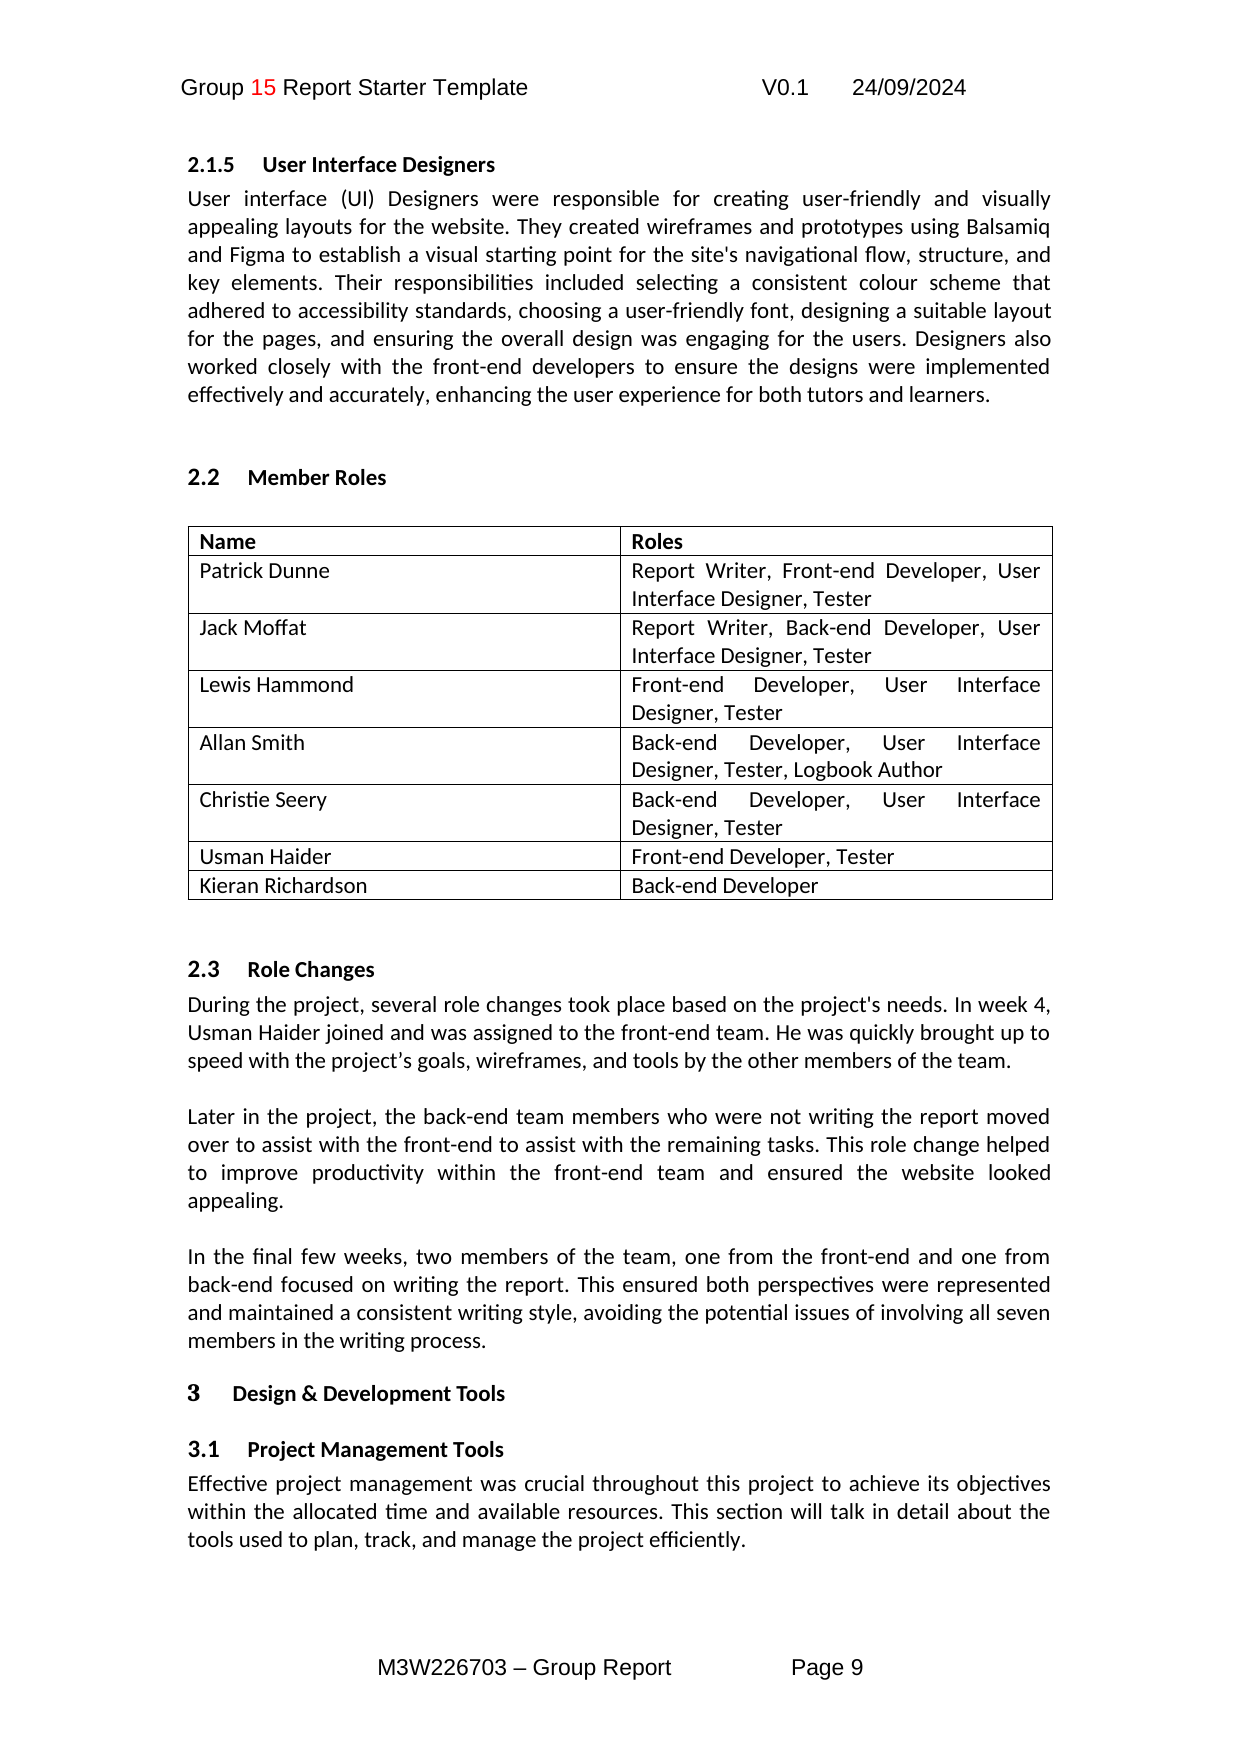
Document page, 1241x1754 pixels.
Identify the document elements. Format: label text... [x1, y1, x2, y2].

subtitle Design & Development Tools [187, 1379, 1053, 1408]
subtitle Role Changes [187, 953, 1053, 983]
subtitle Member Roles [187, 461, 1053, 492]
table_cell Back-end Developer [621, 871, 1052, 899]
text In the final few weeks, two members of the team, one from the front-end and one from back-end focused on writing the report. This ensured both perspectives were represented and maintained a consistent writing style, avoiding the potential issues of involving all seven members in the writing process. [187, 1242, 1053, 1354]
table_cell Back-end Developer, User Interface Designer, Tester, Logbook Author [621, 728, 1052, 784]
text Later in the project, the back-end team members who were not writing the report moved over to assist with the front-end to assist with the remaining tasks. This role change helped to improve productivity within the front-end team and ensured the website looked appealing. [187, 1102, 1053, 1214]
table_cell Report Writer, Front-end Developer, User Interface Designer, Tester [621, 556, 1052, 612]
table_cell Back-end Developer, User Interface Designer, Tester [621, 785, 1052, 841]
table_cell Report Writer, Back-end Developer, User Interface Designer, Tester [621, 614, 1052, 669]
table_header Roles [621, 527, 1052, 555]
table_cell Lewis Hammond [189, 671, 620, 727]
table_header Name [189, 527, 620, 555]
text User interface (UI) Designers were responsible for creating user-friendly and visually appealing layouts for the website. They created wireframes and prototypes using Balsamiq and Figma to establish a visual starting point for the site's navigational flow, structure, and key elements. Their responsibilities included selecting a consistent colour scheme that adhered to accessibility standards, choosing a user-friendly font, designing a suitable layout for the pages, and ensuring the overall design was engaging for the users. Designers also worked closely with the front-end developers to ensure the designs were implemented effectively and accurately, enhancing the user experience for both tutors and learners. [187, 184, 1053, 408]
subtitle Project Management Tools [187, 1433, 1053, 1463]
table_cell Christie Seery [189, 785, 620, 841]
table_cell Usman Haider [189, 842, 620, 870]
subtitle User Interface Designers [187, 150, 1053, 178]
table_cell Kieran Richardson [189, 871, 620, 899]
table_cell Allan Smith [189, 728, 620, 784]
table_cell Front-end Developer, Tester [621, 842, 1052, 870]
text During the project, several role changes took place based on the project's needs. In week 4, Usman Haider joined and was assigned to the front-end team. He was quickly brought up to speed with the project’s goals, wireframes, and tools by the other members of the team. [187, 990, 1053, 1074]
text Effective project management was crucial throughout this project to achieve its objectives within the allocated time and available resources. This section will talk in detail about the tools used to plan, track, and manage the project efficiently. [187, 1469, 1053, 1553]
table_cell Front-end Developer, User Interface Designer, Tester [621, 671, 1052, 727]
table_cell Patrick Dunne [189, 556, 620, 612]
table_cell Jack Moffat [189, 614, 620, 669]
